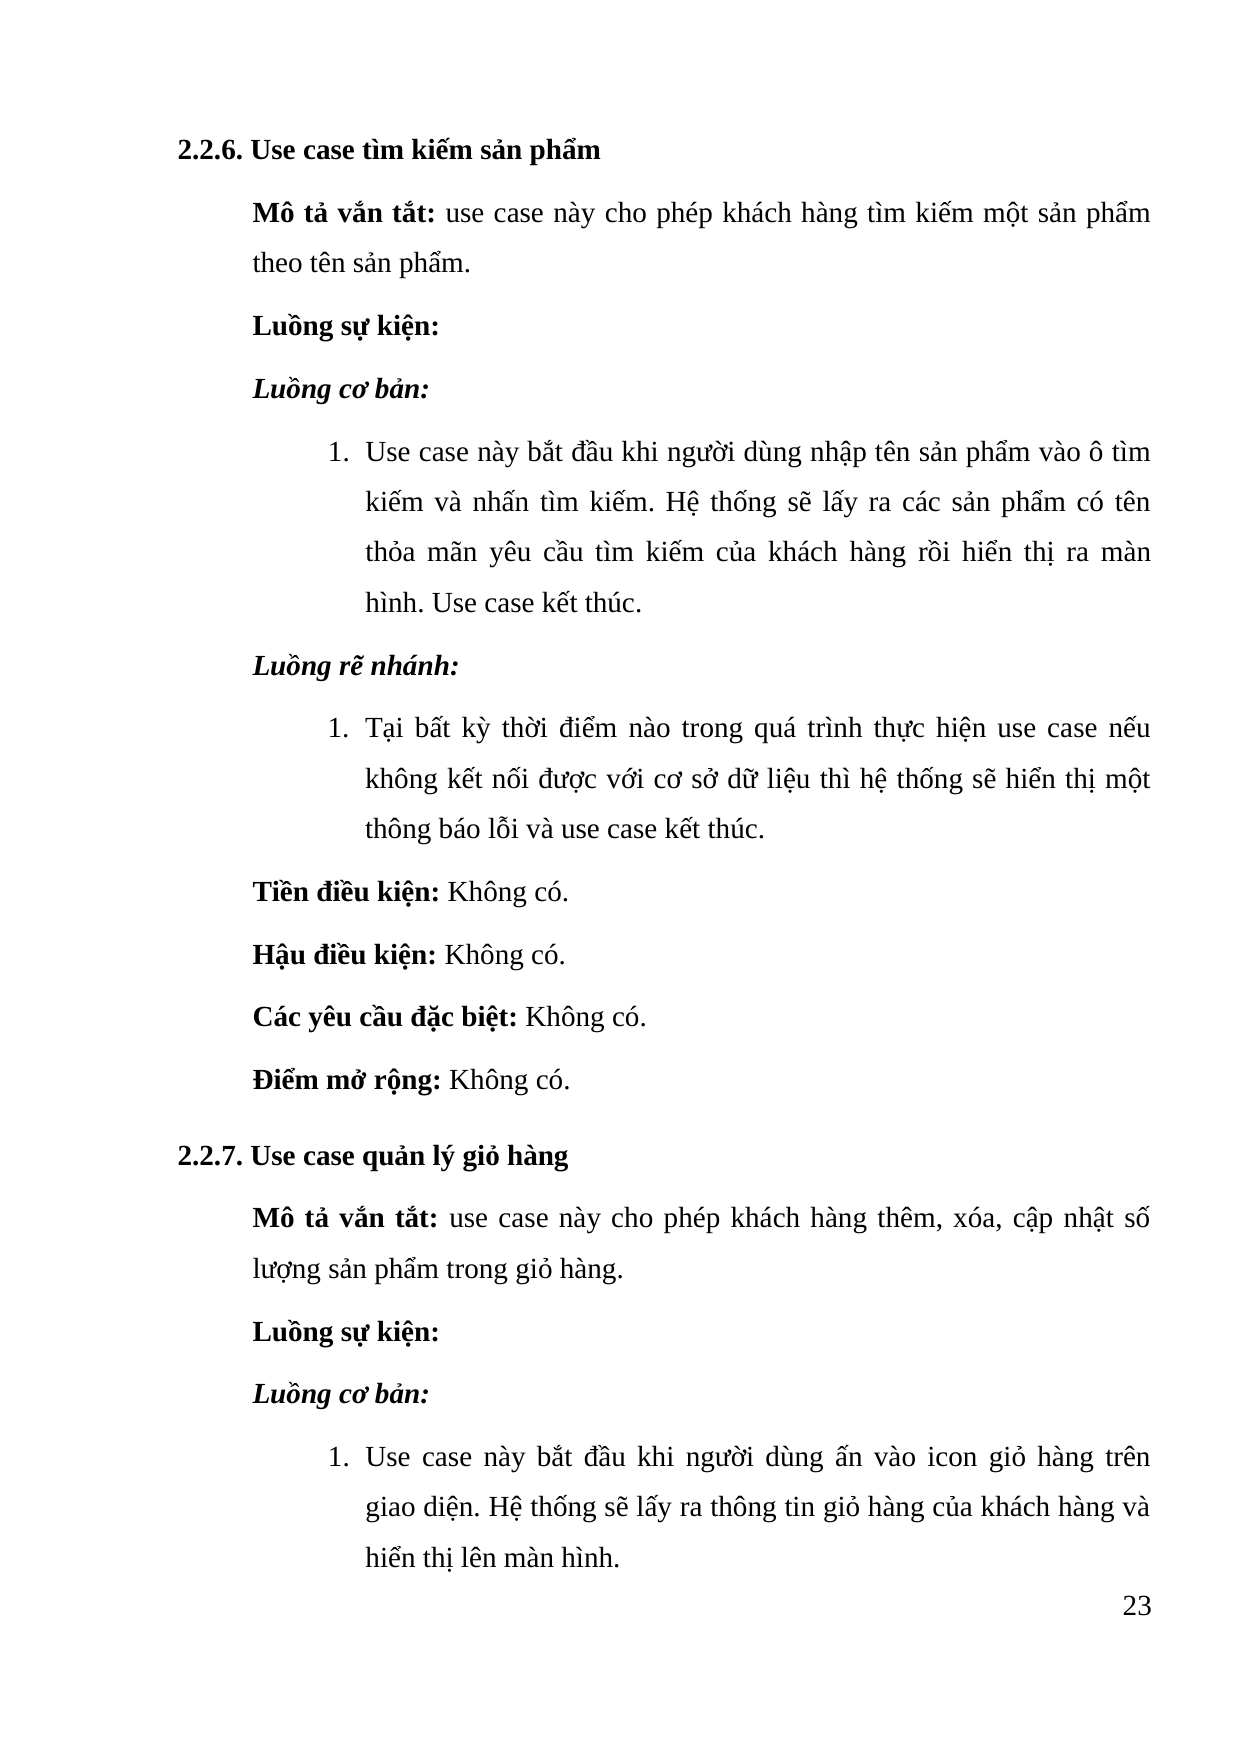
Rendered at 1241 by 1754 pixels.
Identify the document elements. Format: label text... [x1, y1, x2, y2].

text Luồng sự kiện: [177, 308, 1152, 342]
list Use case này bắt đầu khi người dùng ấn vào icon giỏ hàng trên giao diện. Hệ thống sẽ lấy ra thông tin giỏ hàng của khách hàng và hiển thị lên màn hình. [328, 1439, 1152, 1573]
subtitle Use case tìm kiếm sản phẩm [177, 132, 1152, 166]
text Tiền điều kiện: Không có. [217, 874, 1152, 907]
text Luồng cơ bản: [177, 371, 1152, 405]
text Mô tả vắn tắt: use case này cho phép khách hàng thêm, xóa, cập nhật số lượng sản phẩm trong giỏ hàng. [252, 1201, 1152, 1284]
text Luồng rẽ nhánh: [217, 648, 1152, 681]
text Điểm mở rộng: Không có. [217, 1062, 1152, 1096]
text Mô tả vắn tắt: use case này cho phép khách hàng tìm kiếm một sản phẩm theo tên sản phẩm. [252, 195, 1152, 279]
list Use case này bắt đầu khi người dùng nhập tên sản phẩm vào ô tìm kiếm và nhấn tìm kiếm. Hệ thống sẽ lấy ra các sản phẩm có tên thỏa mãn yêu cầu tìm kiếm của khách hàng rồi hiển thị ra màn hình. Use case kết thúc. [328, 434, 1152, 618]
subtitle Use case quản lý giỏ hàng [177, 1138, 1152, 1171]
text Luồng sự kiện: [177, 1314, 1152, 1347]
text Luồng cơ bản: [177, 1376, 1152, 1410]
text Hậu điều kiện: Không có. [217, 937, 1152, 970]
list Tại bất kỳ thời điểm nào trong quá trình thực hiện use case nếu không kết nối được với cơ sở dữ liệu thì hệ thống sẽ hiển thị một thông báo lỗi và use case kết thúc. [327, 711, 1152, 845]
text Các yêu cầu đặc biệt: Không có. [217, 999, 1152, 1033]
